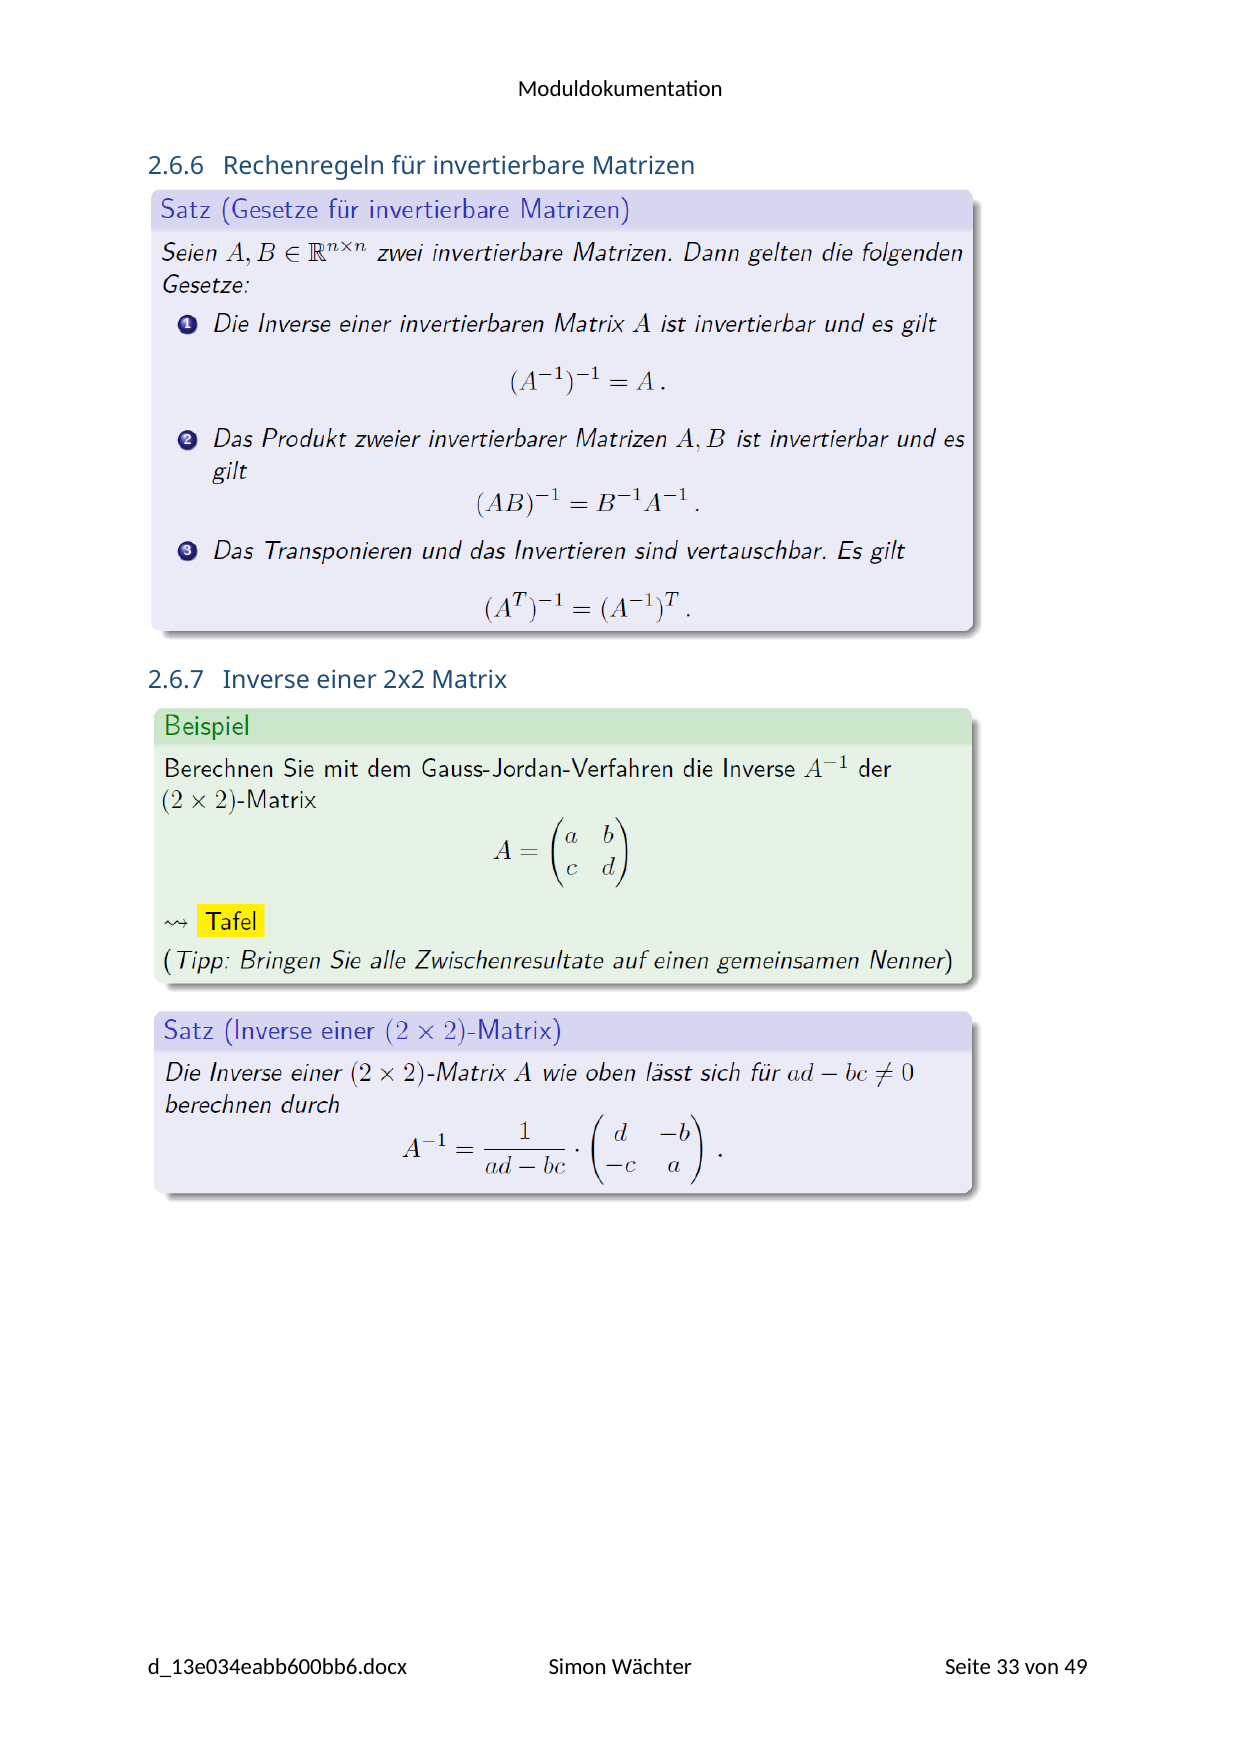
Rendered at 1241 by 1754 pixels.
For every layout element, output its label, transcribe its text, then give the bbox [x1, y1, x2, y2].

picture [147, 184, 986, 644]
picture [147, 698, 983, 1206]
subtitle Rechenregeln für invertierbare Matrizen [148, 148, 1093, 182]
subtitle Inverse einer 2x2 Matrix [148, 662, 1093, 696]
